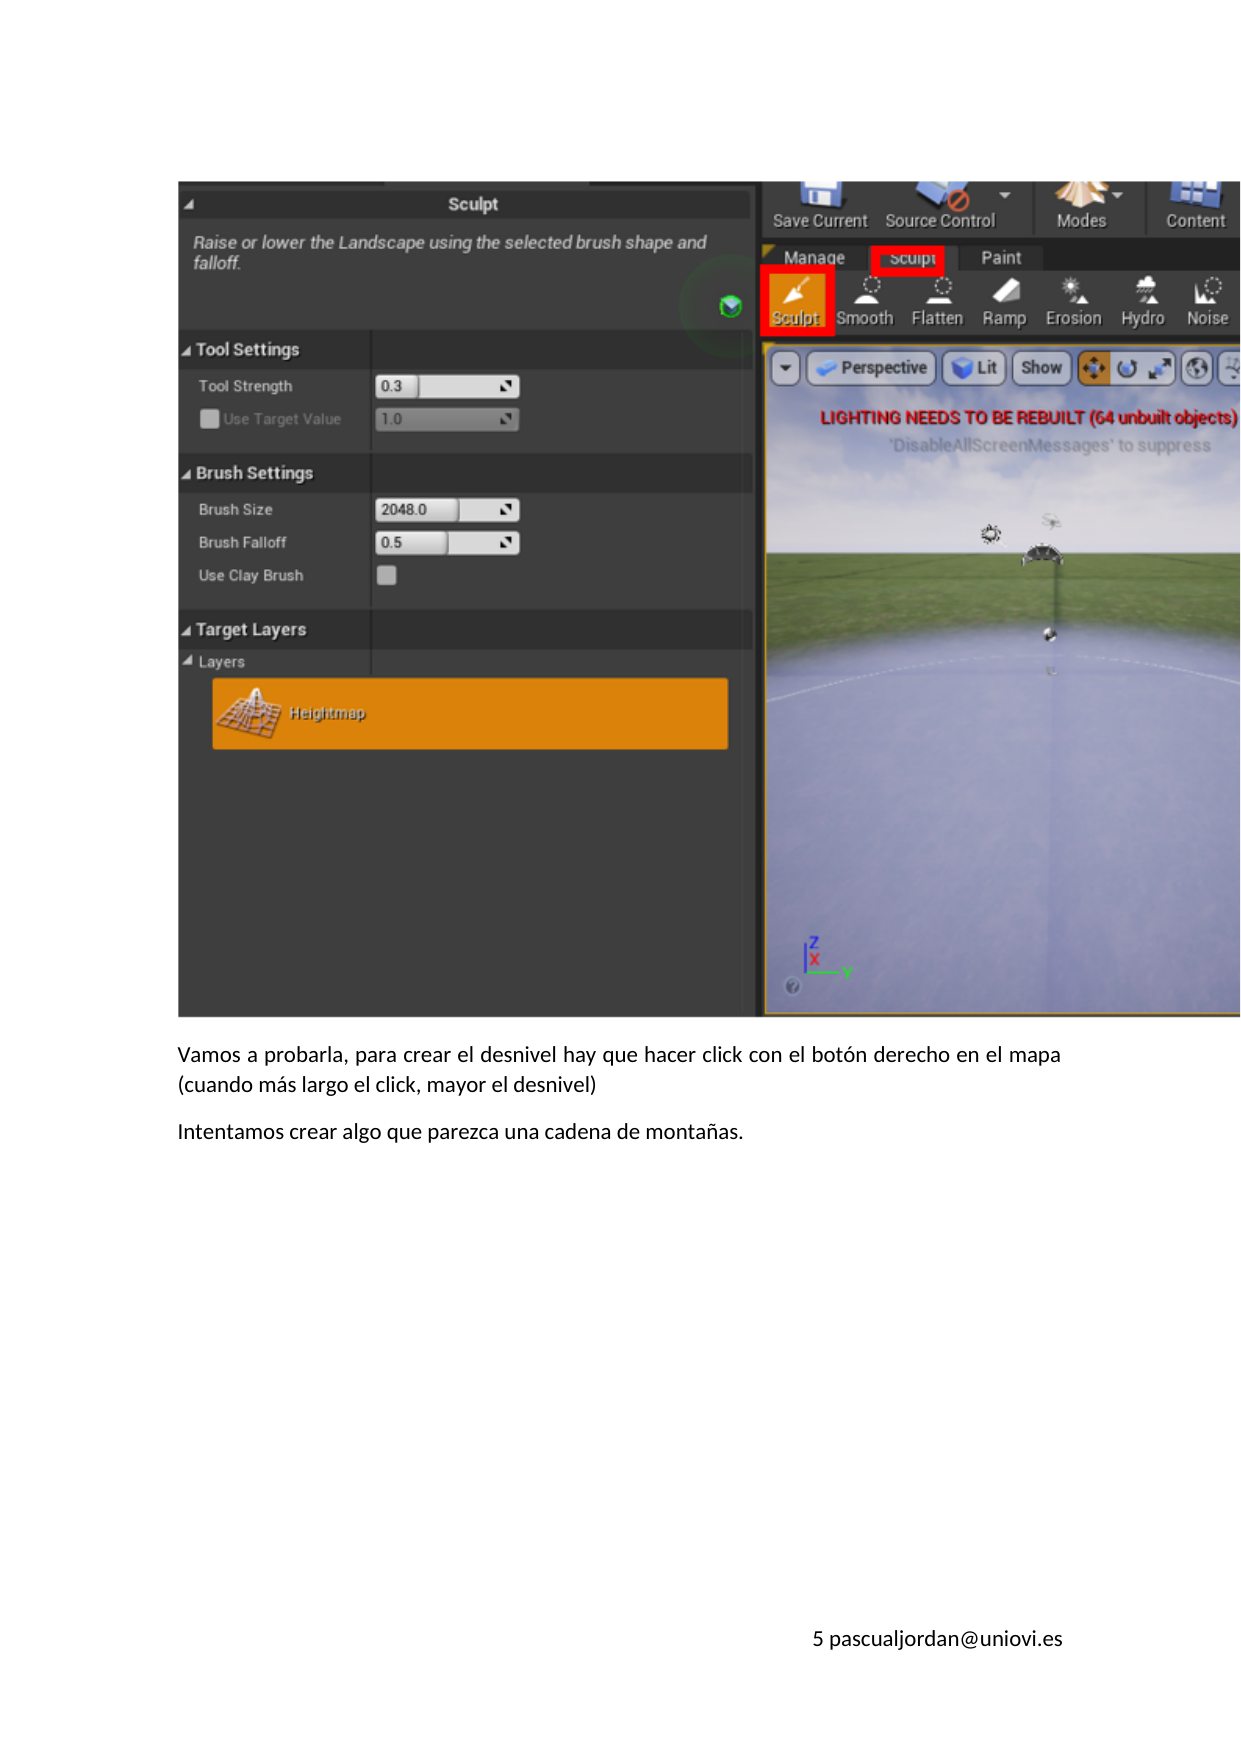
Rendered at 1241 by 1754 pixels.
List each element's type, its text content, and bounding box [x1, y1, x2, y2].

picture [177, 177, 1241, 1022]
text Vamos a probarla, para crear el desnivel hay que hacer click con el botón derecho en el mapa (cuando más largo el click, mayor el desnivel) [177, 1040, 1063, 1099]
text Intentamos crear algo que parezca una cadena de montañas. [177, 1117, 1063, 1146]
